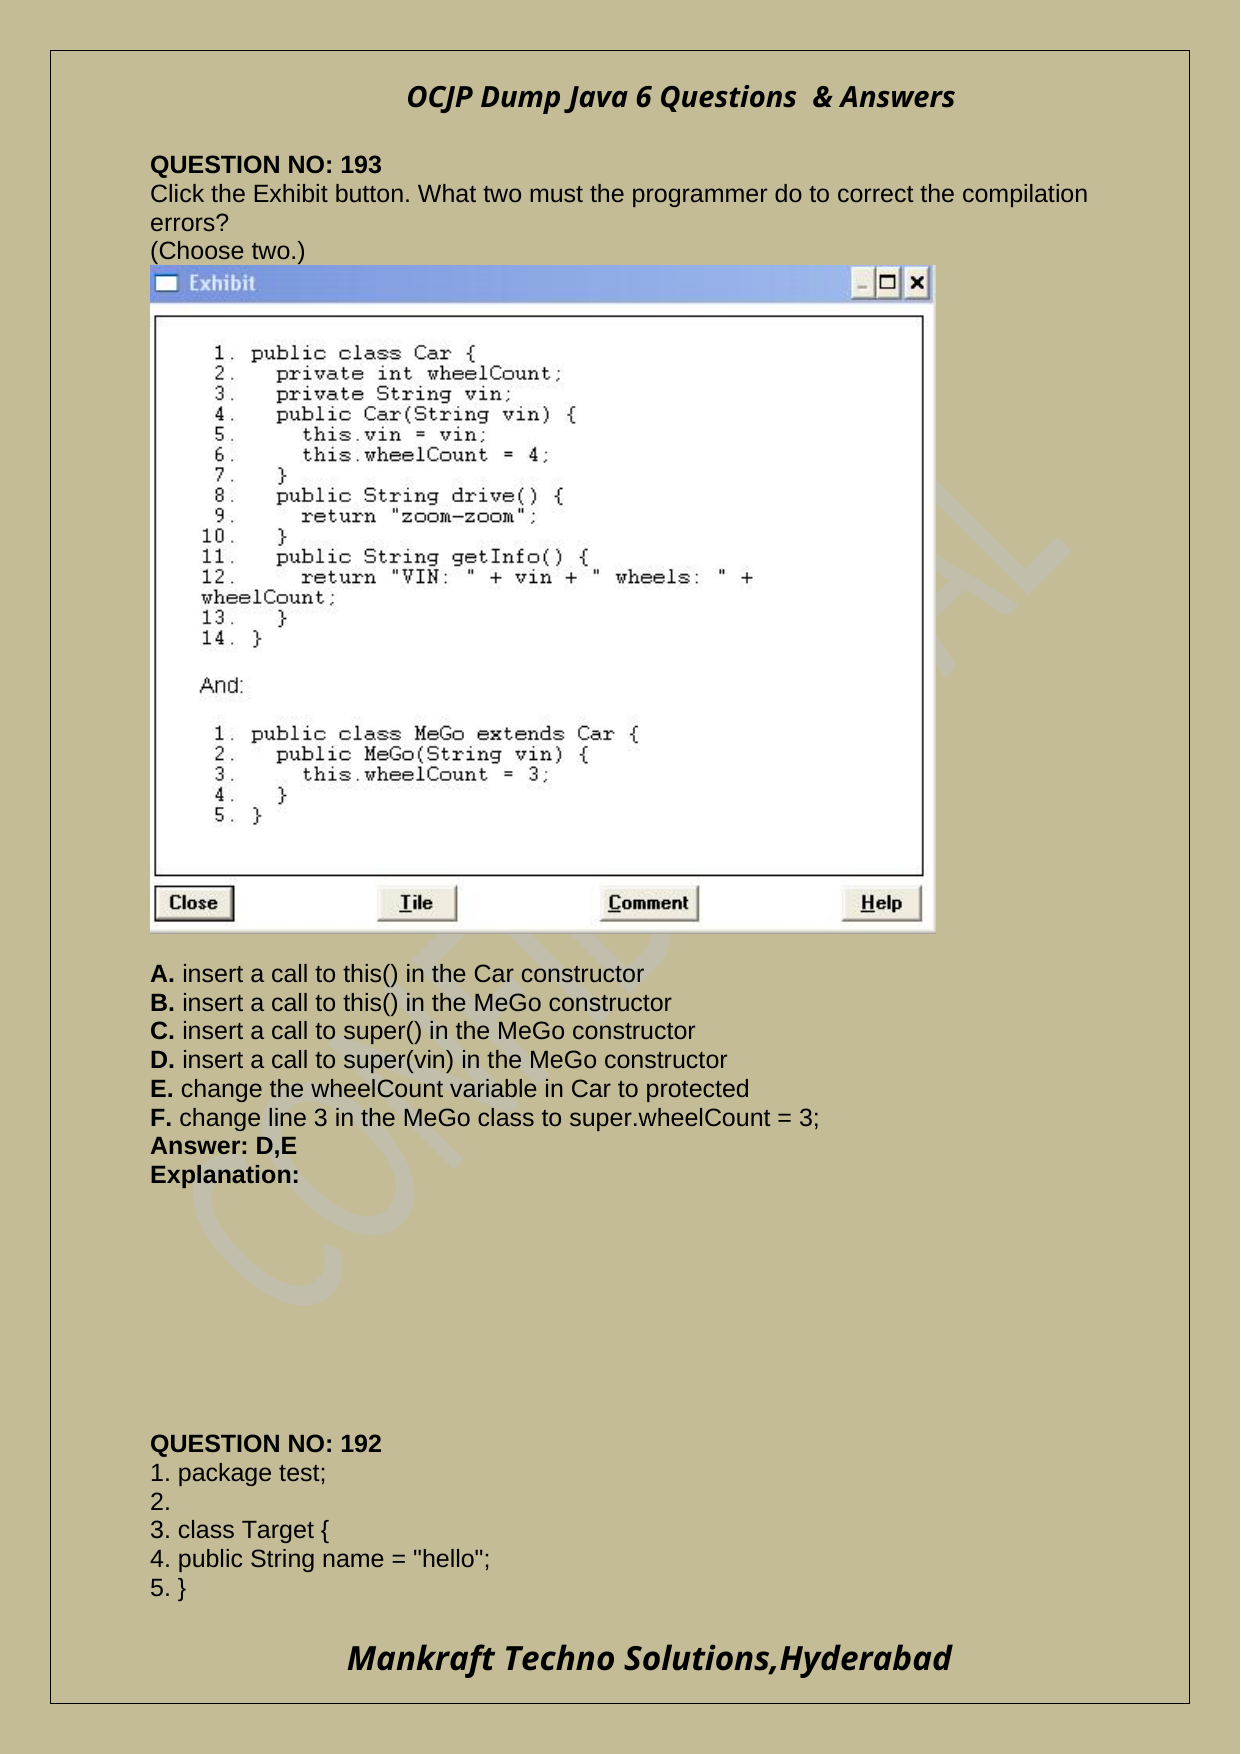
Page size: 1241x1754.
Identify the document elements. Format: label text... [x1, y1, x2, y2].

text C. insert a call to super() in the MeGo constructor [150, 1016, 1090, 1045]
text 1. package test; [150, 1458, 1090, 1487]
text 4. public String name = "hello"; [150, 1544, 1090, 1573]
text Explanation: [150, 1160, 1090, 1189]
text F. change line 3 in the MeGo class to super.wheelCount = 3; [150, 1102, 1090, 1131]
text Click the Exhibit button. What two must the programmer do to correct the compilation errors? [150, 179, 1090, 236]
text B. insert a call to this() in the MeGo constructor [150, 987, 1090, 1016]
text Answer: D,E [150, 1131, 1090, 1160]
text E. change the wheelCount variable in Car to protected [150, 1074, 1090, 1102]
text 5. } [150, 1573, 1090, 1602]
text QUESTION NO: 192 [150, 1429, 1090, 1458]
text 3. class Target { [150, 1516, 1090, 1544]
text D. insert a call to super(vin) in the MeGo constructor [150, 1045, 1090, 1074]
text 2. [150, 1487, 1090, 1516]
text A. insert a call to this() in the Car constructor [150, 959, 1090, 987]
text QUESTION NO: 193 [150, 150, 1090, 179]
text (Choose two.) [150, 236, 1090, 265]
